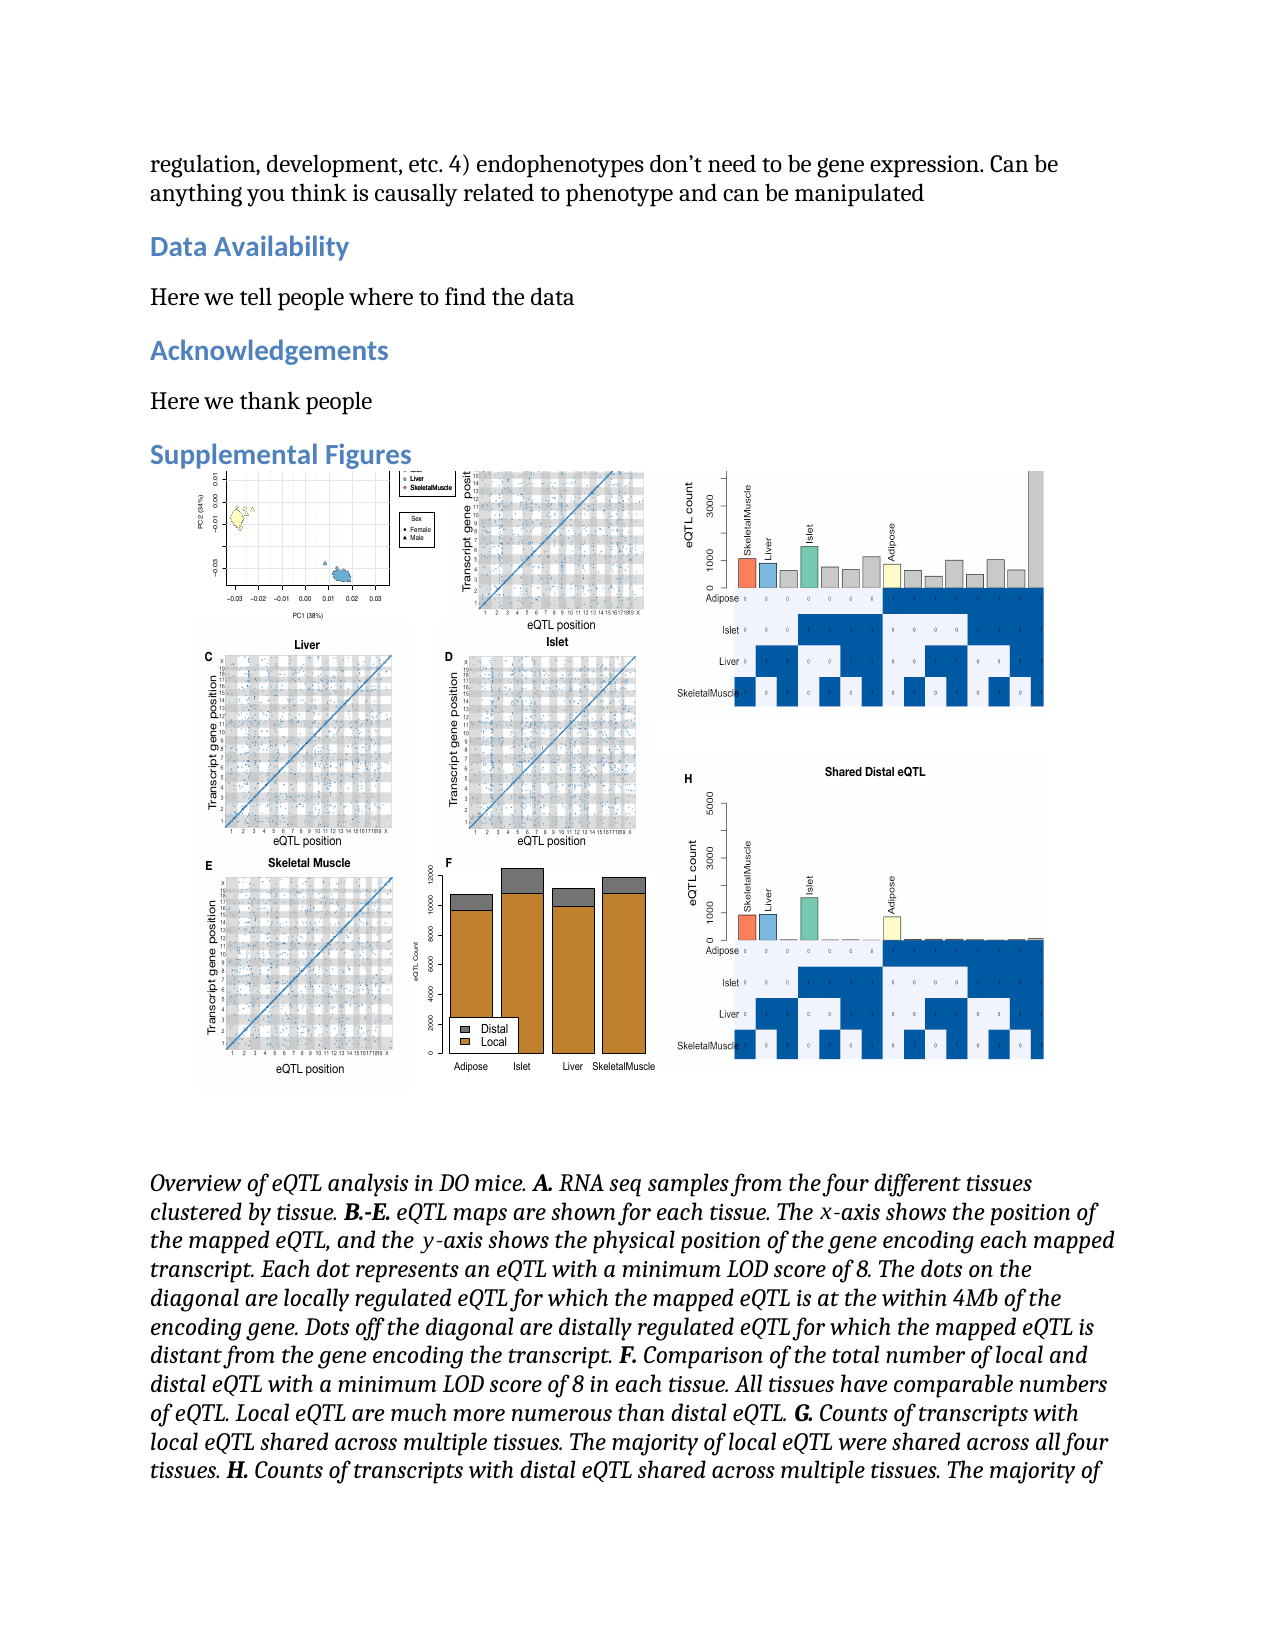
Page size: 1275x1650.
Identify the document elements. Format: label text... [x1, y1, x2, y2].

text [150, 150, 1125, 207]
subtitle Supplemental Figures [150, 436, 1125, 472]
text Here we thank people [150, 387, 1125, 415]
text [150, 1169, 1125, 1485]
subtitle Acknowledgements [150, 332, 1125, 368]
subtitle Data Availability [150, 228, 1125, 264]
text Here we tell people where to find the data [150, 283, 1125, 311]
